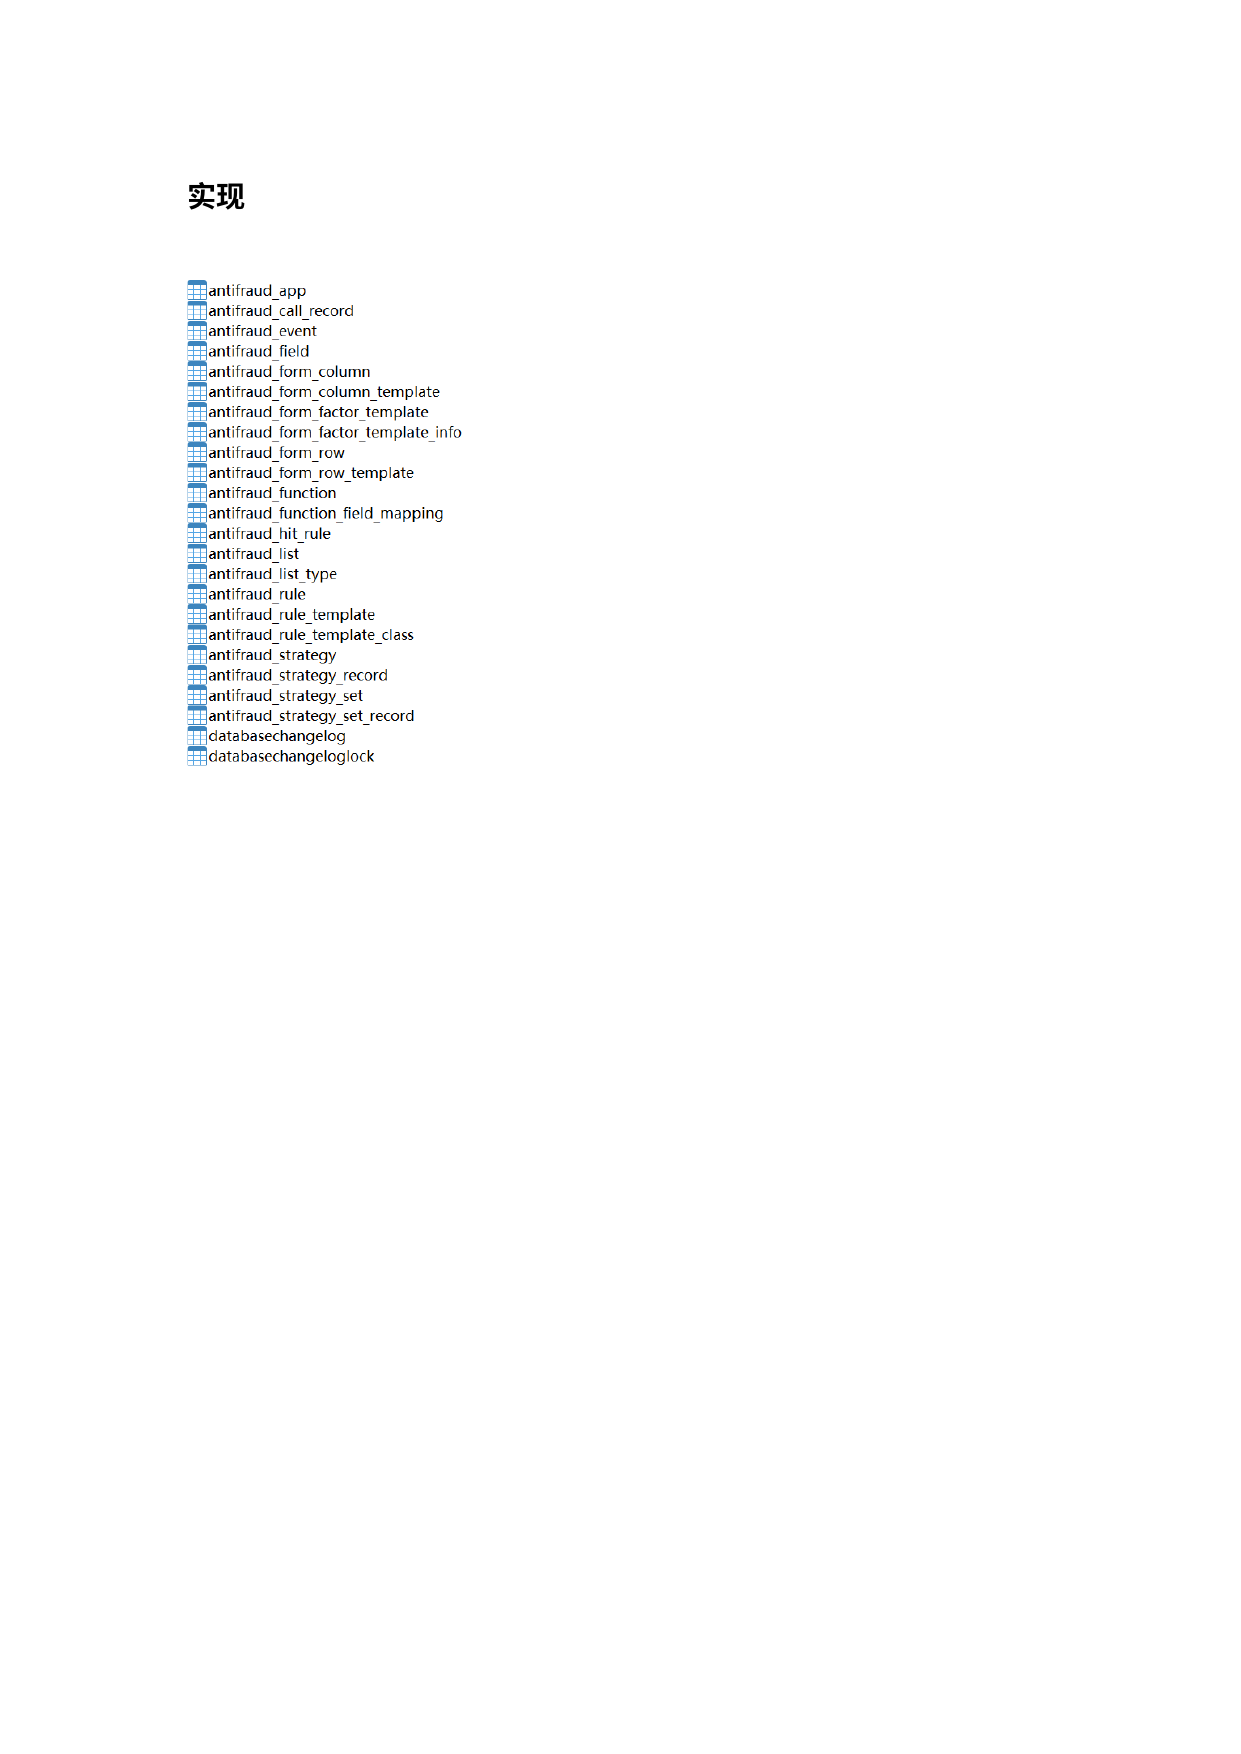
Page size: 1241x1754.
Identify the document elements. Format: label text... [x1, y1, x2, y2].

subtitle 实现 [187, 162, 1053, 227]
picture [187, 280, 1053, 889]
